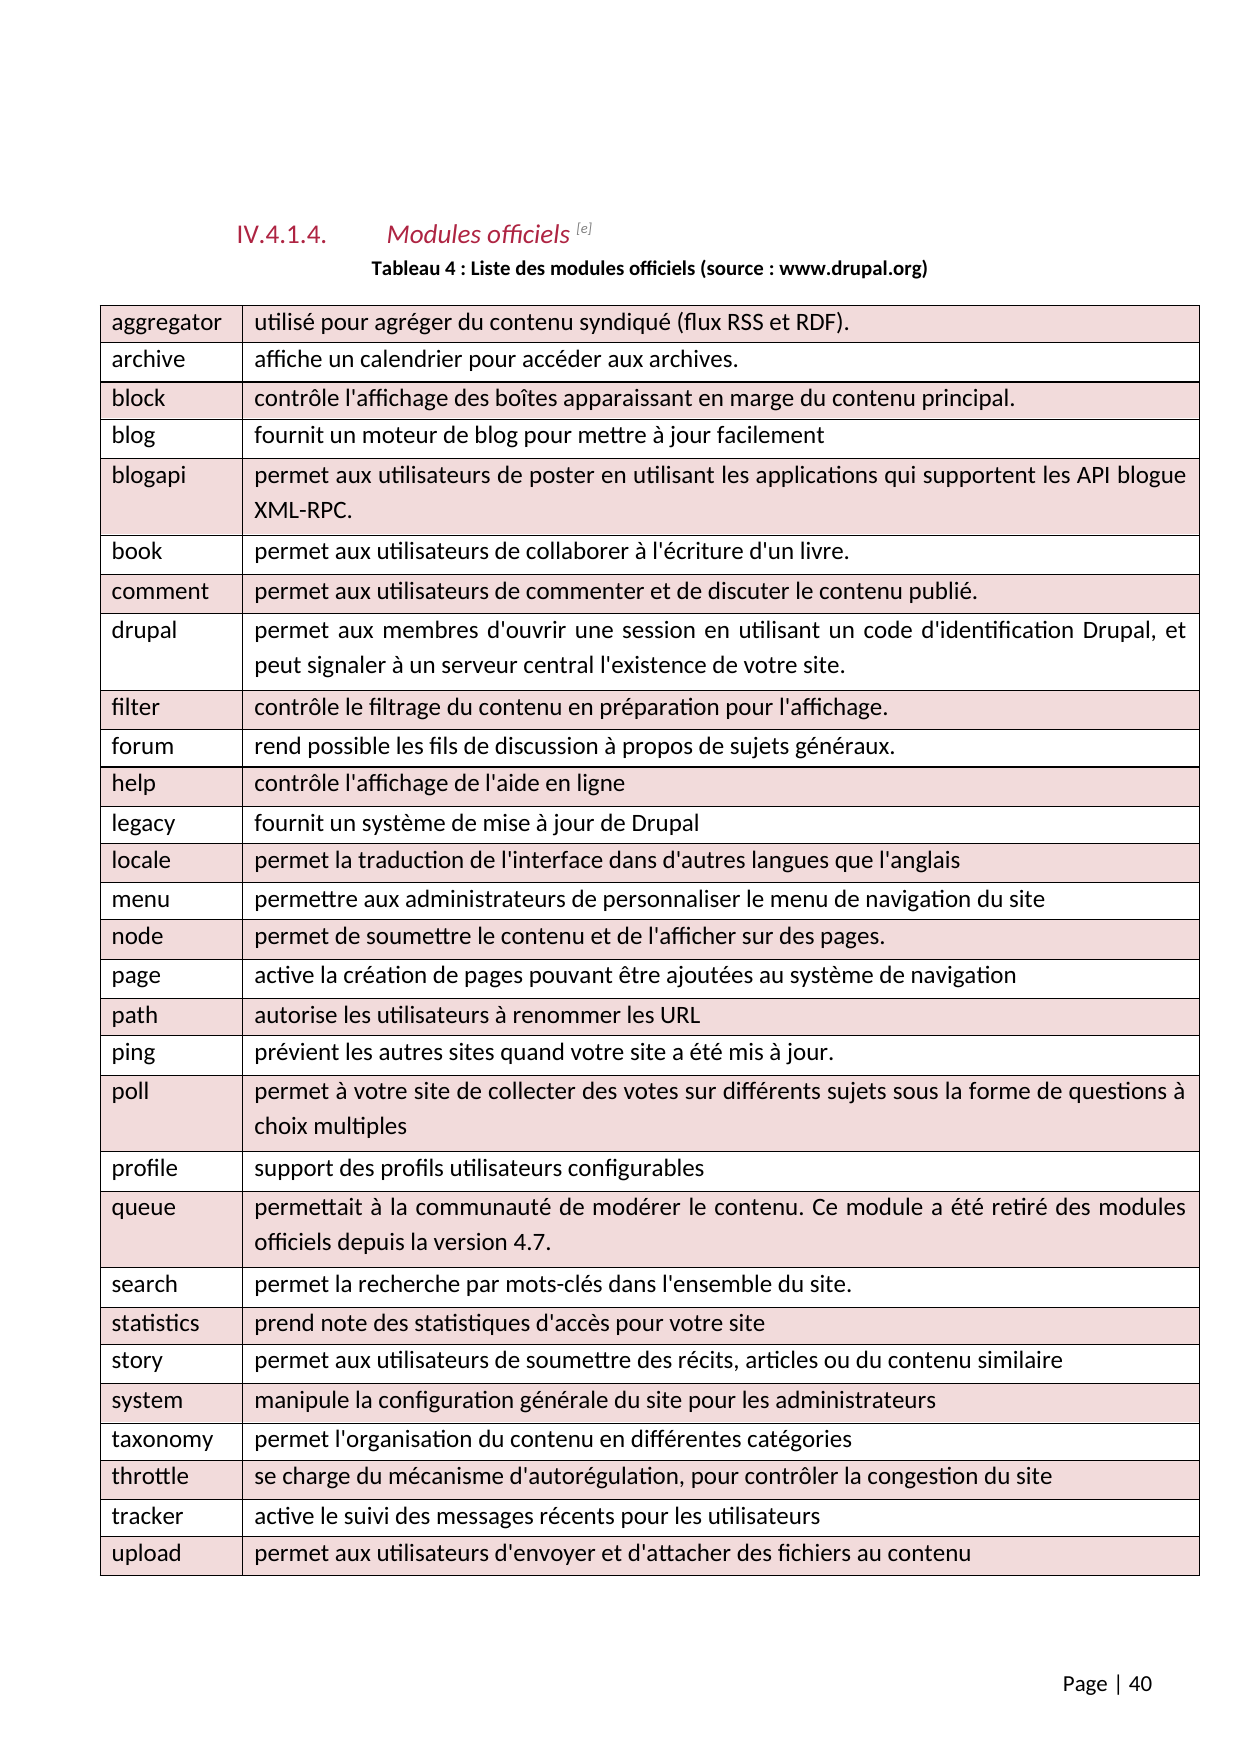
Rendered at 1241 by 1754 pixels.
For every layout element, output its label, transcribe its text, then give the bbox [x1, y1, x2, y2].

table_cell blogapi [101, 459, 242, 534]
table_cell help [101, 768, 242, 806]
table_cell forum [101, 730, 242, 766]
table_cell permet aux utilisateurs d'envoyer et d'attacher des fichiers au contenu [243, 1537, 1199, 1575]
table_cell active la création de pages pouvant être ajoutées au système de navigation [243, 960, 1199, 998]
table_cell profile [101, 1152, 242, 1191]
table_cell comment [101, 575, 242, 613]
table_cell ping [101, 1036, 242, 1074]
table_cell drupal [101, 614, 242, 690]
table_cell prévient les autres sites quand votre site a été mis à jour. [243, 1036, 1199, 1074]
table_cell poll [101, 1076, 242, 1151]
table_cell queue [101, 1192, 242, 1267]
table_cell fournit un système de mise à jour de Drupal [243, 807, 1199, 843]
table_cell permet la traduction de l'interface dans d'autres langues que l'anglais [243, 844, 1199, 882]
table_cell taxonomy [101, 1424, 242, 1459]
table_cell node [101, 920, 242, 959]
table_cell manipule la configuration générale du site pour les administrateurs [243, 1384, 1199, 1422]
table_cell support des profils utilisateurs configurables [243, 1152, 1199, 1191]
table_header aggregator [101, 306, 242, 342]
table_cell permettait à la communauté de modérer le contenu. Ce module a été retiré des modules officiels depuis la version 4.7. [243, 1192, 1199, 1267]
table_cell locale [101, 844, 242, 882]
table_cell permet aux membres d'ouvrir une session en utilisant un code d'identification Drupal, et peut signaler à un serveur central l'existence de votre site. [243, 614, 1199, 690]
table_cell menu [101, 883, 242, 919]
table_cell permet à votre site de collecter des votes sur différents sujets sous la forme de questions à choix multiples [243, 1076, 1199, 1151]
table_cell permet aux utilisateurs de soumettre des récits, articles ou du contenu similaire [243, 1345, 1199, 1383]
table_cell permet aux utilisateurs de poster en utilisant les applications qui supportent les API blogue XML-RPC. [243, 459, 1199, 534]
table_cell autorise les utilisateurs à renommer les URL [243, 999, 1199, 1035]
table_cell upload [101, 1537, 242, 1575]
table_cell contrôle l'affichage de l'aide en ligne [243, 768, 1199, 806]
table_cell path [101, 999, 242, 1035]
table_cell filter [101, 691, 242, 729]
table_cell book [101, 536, 242, 574]
table_cell rend possible les fils de discussion à propos de sujets généraux. [243, 730, 1199, 766]
table_cell statistics [101, 1308, 242, 1344]
table_cell permettre aux administrateurs de personnaliser le menu de navigation du site [243, 883, 1199, 919]
table_cell block [101, 383, 242, 418]
table_cell legacy [101, 807, 242, 843]
subtitle Modules officiels [e] [236, 217, 1152, 250]
table_cell tracker [101, 1500, 242, 1536]
table_cell search [101, 1268, 242, 1307]
table_cell permet aux utilisateurs de commenter et de discuter le contenu publié. [243, 575, 1199, 613]
table_cell affiche un calendrier pour accéder aux archives. [243, 343, 1199, 381]
table_cell prend note des statistiques d'accès pour votre site [243, 1308, 1199, 1344]
table_cell story [101, 1345, 242, 1383]
table_cell permet l'organisation du contenu en différentes catégories [243, 1424, 1199, 1459]
table_cell se charge du mécanisme d'autorégulation, pour contrôler la congestion du site [243, 1461, 1199, 1499]
table_cell blog [101, 420, 242, 458]
table_cell archive [101, 343, 242, 381]
table_cell page [101, 960, 242, 998]
table_cell permet aux utilisateurs de collaborer à l'écriture d'un livre. [243, 536, 1199, 574]
table_cell contrôle l'affichage des boîtes apparaissant en marge du contenu principal. [243, 383, 1199, 418]
table_cell contrôle le filtrage du contenu en préparation pour l'affichage. [243, 691, 1199, 729]
table_cell permet de soumettre le contenu et de l'afficher sur des pages. [243, 920, 1199, 959]
table_cell active le suivi des messages récents pour les utilisateurs [243, 1500, 1199, 1536]
table_header utilisé pour agréger du contenu syndiqué (flux RSS et RDF). [243, 306, 1199, 342]
table_cell permet la recherche par mots-clés dans l'ensemble du site. [243, 1268, 1199, 1307]
table_cell system [101, 1384, 242, 1422]
table_cell throttle [101, 1461, 242, 1499]
table_cell fournit un moteur de blog pour mettre à jour facilement [243, 420, 1199, 458]
